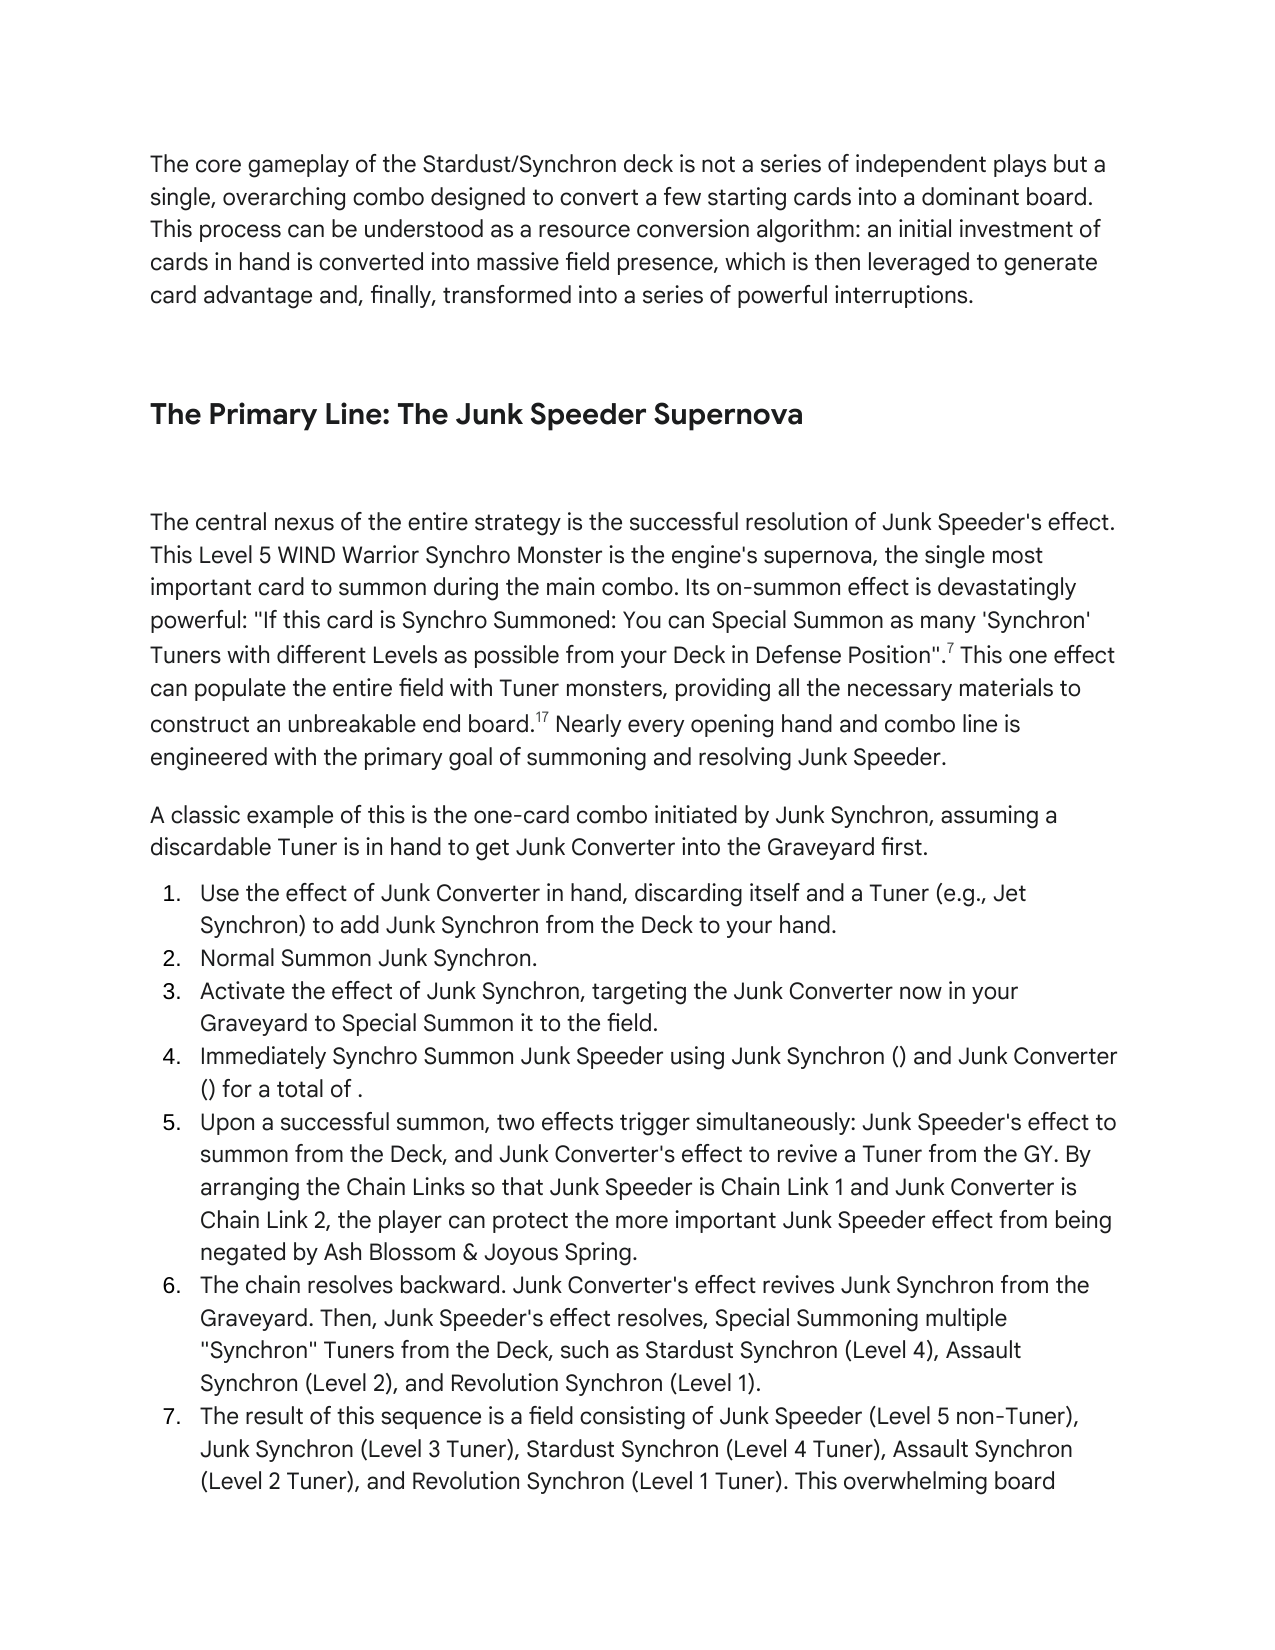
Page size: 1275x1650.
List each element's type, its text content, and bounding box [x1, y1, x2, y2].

list Activate the effect of Junk Synchron, targeting the Junk Converter now in your Graveyard to Special Summon it to the field. [162, 977, 1125, 1038]
list Use the effect of Junk Converter in hand, discarding itself and a Tuner (e.g., Jet Synchron) to add Junk Synchron from the Deck to your hand. [162, 879, 1125, 940]
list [162, 1402, 1125, 1496]
text The core gameplay of the Stardust/Synchron deck is not a series of independent plays but a single, overarching combo designed to convert a few starting cards into a dominant board. This process can be understood as a resource conversion algorithm: an initial investment of cards in hand is converted into massive field presence, which is then leveraged to generate card advantage and, finally, transformed into a series of powerful interruptions. [150, 150, 1125, 309]
list Immediately Synchro Summon Junk Speeder using Junk Synchron () and Junk Converter () for a total of . [162, 1042, 1125, 1104]
subtitle The Primary Line: The Junk Speeder Supernova [150, 396, 1125, 433]
text A classic example of this is the one-card combo initiated by Junk Synchron, assuming a discardable Tuner is in hand to get Junk Converter into the Graveyard first. [150, 801, 1125, 862]
list Normal Summon Junk Synchron. [162, 944, 1125, 973]
list The chain resolves backward. Junk Converter's effect revives Junk Synchron from the Graveyard. Then, Junk Speeder's effect resolves, Special Summoning multiple "Synchron" Tuners from the Deck, such as Stardust Synchron (Level 4), Assault Synchron (Level 2), and Revolution Synchron (Level 1). [162, 1271, 1125, 1398]
text The central nexus of the entire strategy is the successful resolution of Junk Speeder's effect. This Level 5 WIND Warrior Synchro Monster is the engine's supernova, the single most important card to summon during the main combo. Its on-summon effect is devastatingly powerful: "If this card is Synchro Summoned: You can Special Summon as many 'Synchron' Tuners with different Levels as possible from your Deck in Defense Position".7 This one effect can populate the entire field with Tuner monsters, providing all the necessary materials to construct an unbreakable end board.17 Nearly every opening hand and combo line is engineered with the primary goal of summoning and resolving Junk Speeder. [150, 508, 1125, 772]
list Upon a successful summon, two effects trigger simultaneously: Junk Speeder's effect to summon from the Deck, and Junk Converter's effect to revive a Tuner from the GY. By arranging the Chain Links so that Junk Speeder is Chain Link 1 and Junk Converter is Chain Link 2, the player can protect the more important Junk Speeder effect from being negated by Ash Blossom & Joyous Spring. [162, 1108, 1125, 1267]
